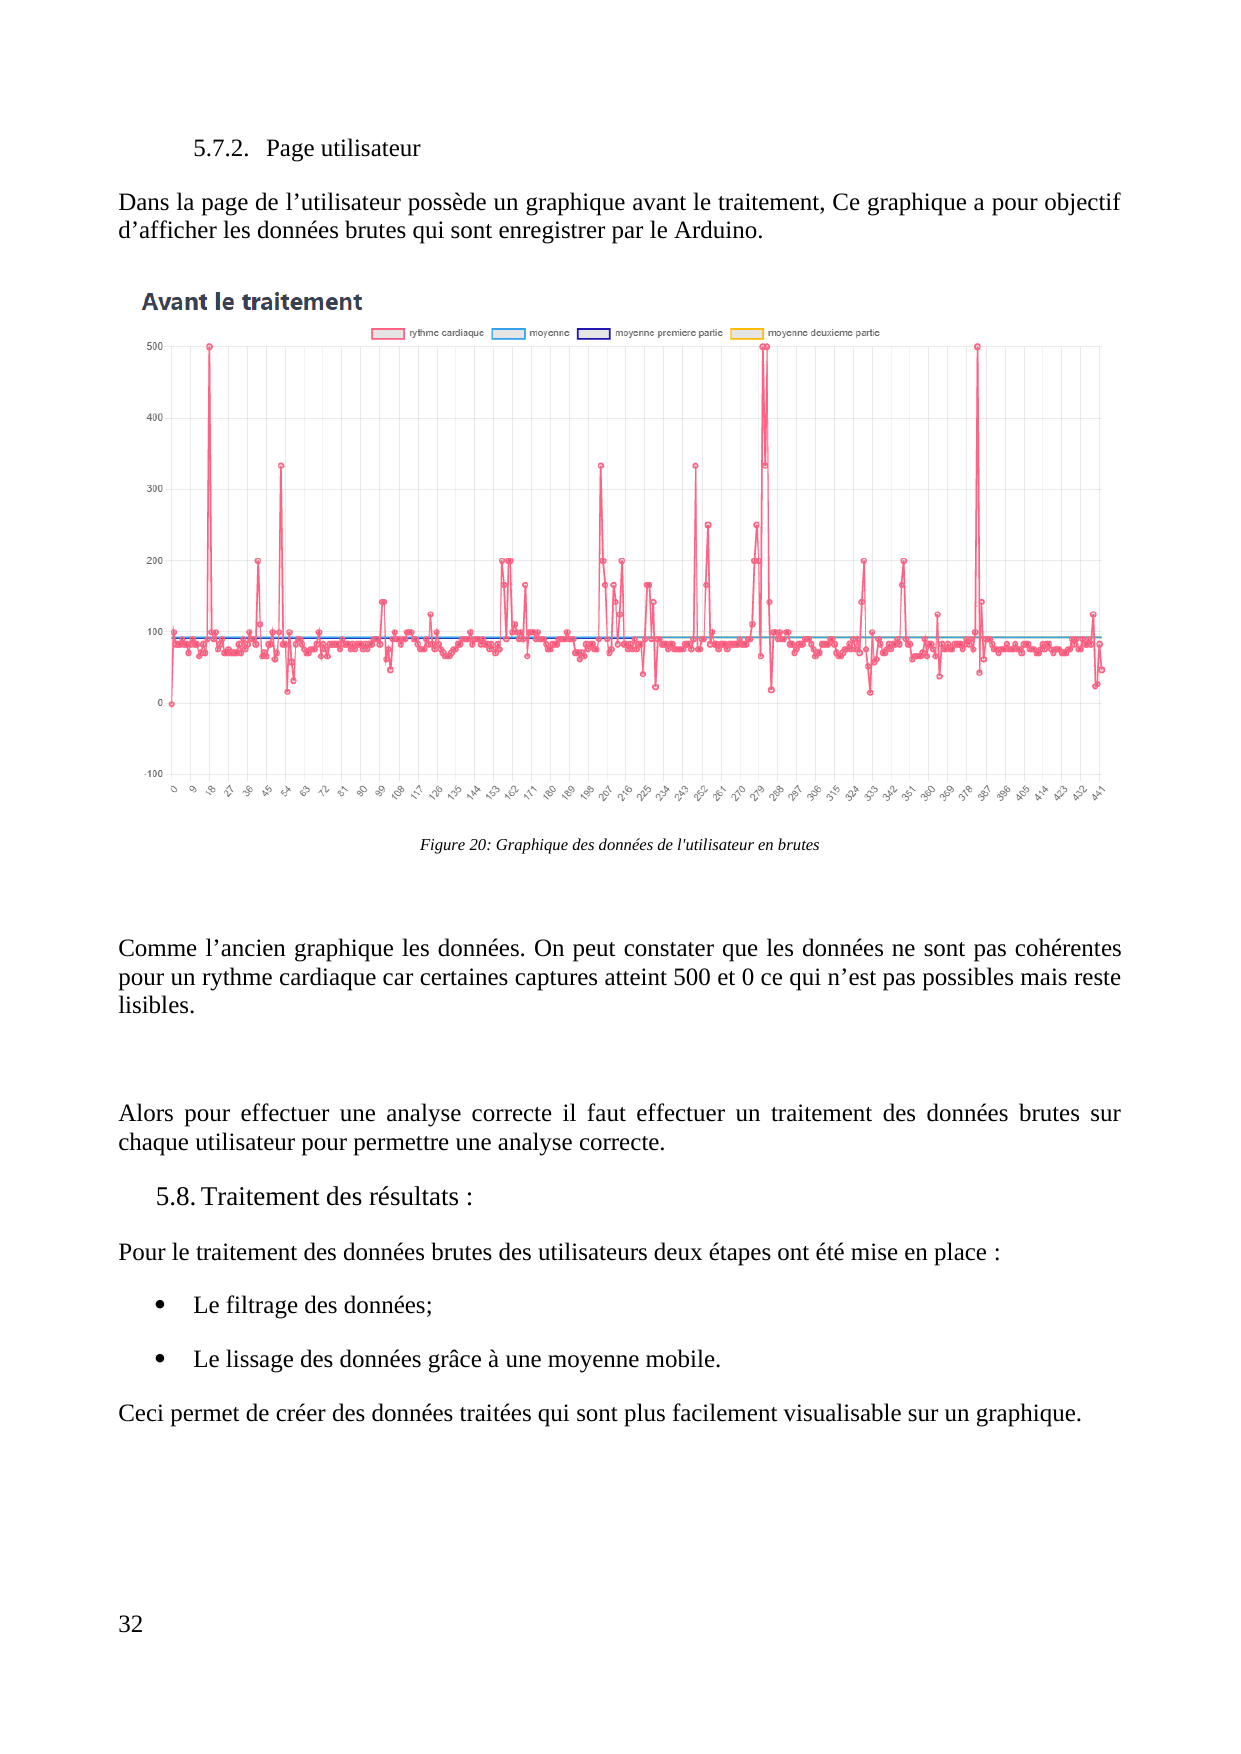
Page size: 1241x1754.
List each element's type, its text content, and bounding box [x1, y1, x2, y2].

subtitle Traitement des résultats : [156, 1181, 1123, 1212]
list Le lissage des données grâce à une moyenne mobile. [156, 1344, 1123, 1373]
subtitle Page utilisateur [193, 133, 1123, 162]
text Dans la page de l’utilisateur possède un graphique avant le traitement, Ce graphique a pour objectif d’afficher les données brutes qui sont enregistrer par le Arduino. [118, 187, 1123, 244]
picture [118, 269, 1123, 811]
text Comme l’ancien graphique les données. On peut constater que les données ne sont pas cohérentes pour un rythme cardiaque car certaines captures atteint 500 et 0 ce qui n’est pas possibles mais reste lisibles. [118, 933, 1123, 1019]
list Le filtrage des données; [156, 1290, 1123, 1319]
text Alors pour effectuer une analyse correcte il faut effectuer un traitement des données brutes sur chaque utilisateur pour permettre une analyse correcte. [118, 1098, 1123, 1156]
text Pour le traitement des données brutes des utilisateurs deux étapes ont été mise en place : [118, 1237, 1123, 1265]
text Ceci permet de créer des données traitées qui sont plus facilement visualisable sur un graphique. [118, 1398, 1123, 1427]
